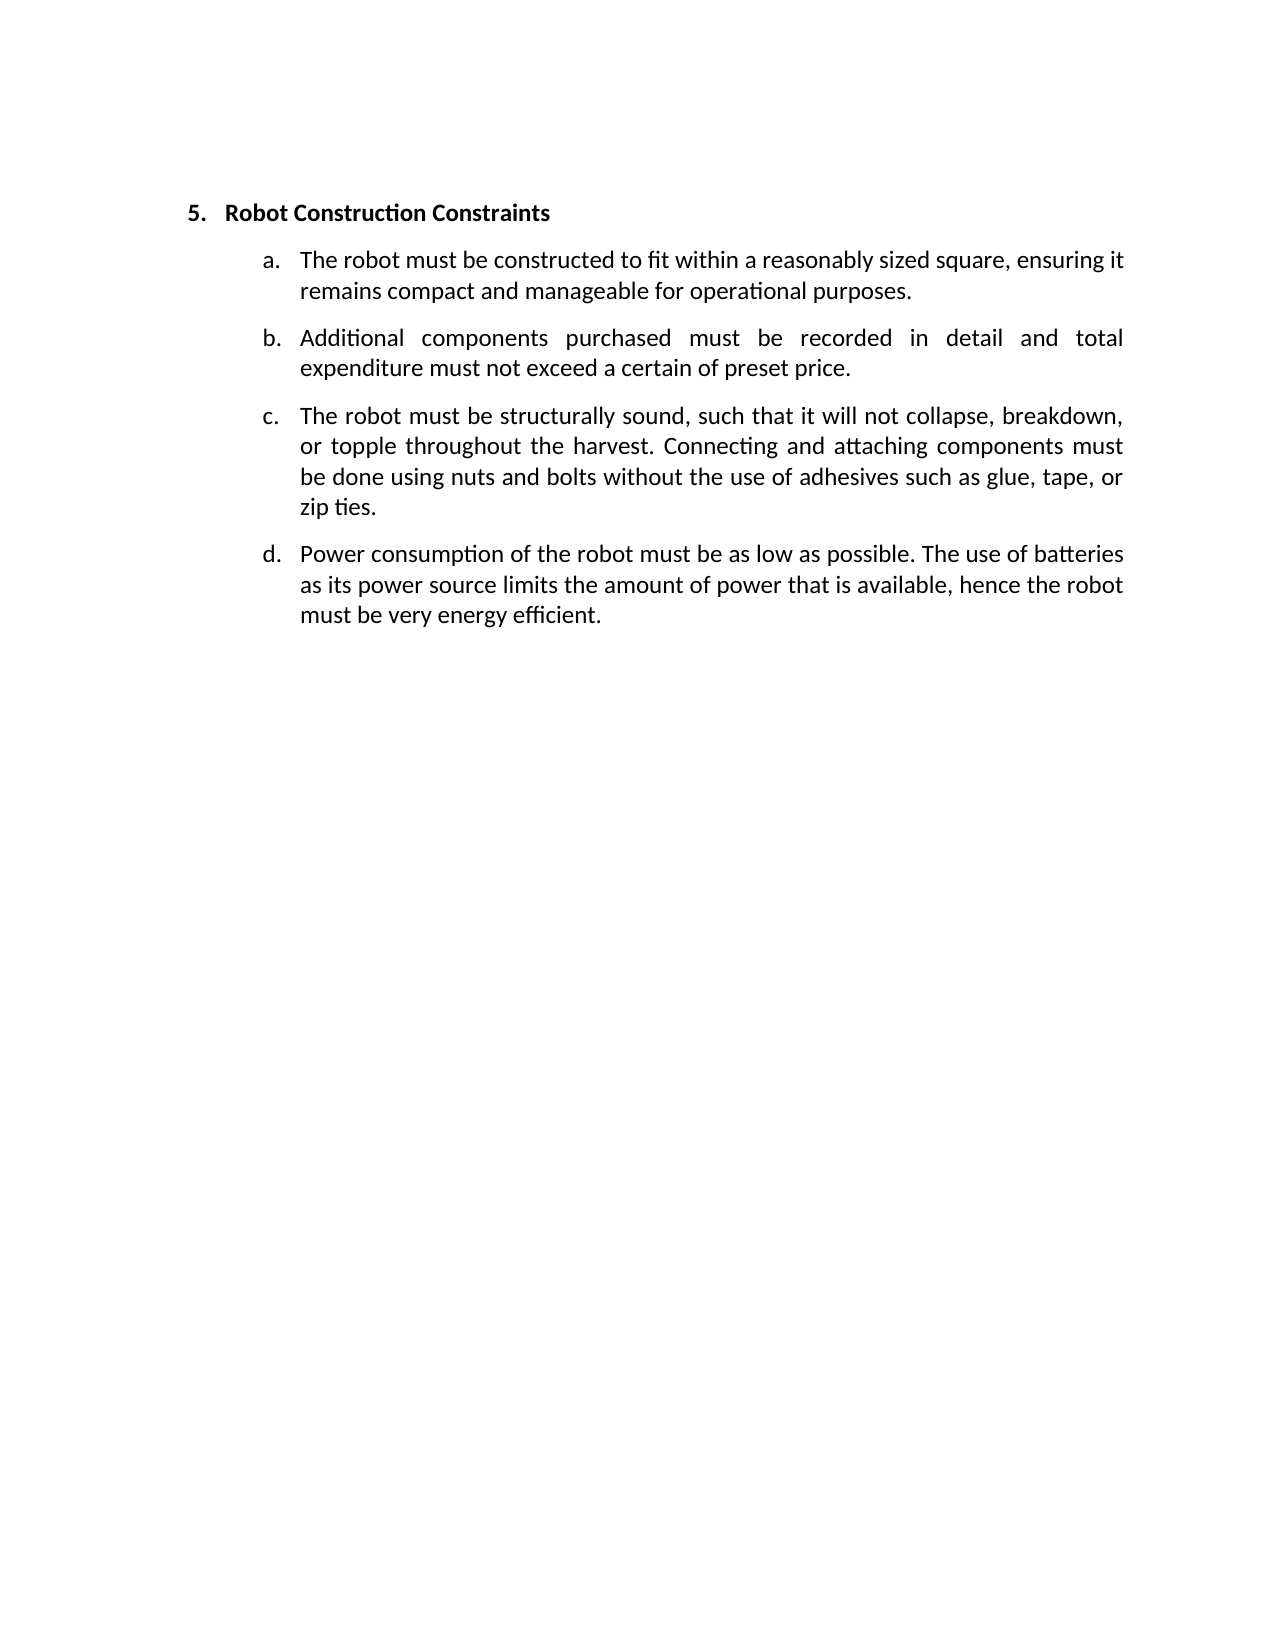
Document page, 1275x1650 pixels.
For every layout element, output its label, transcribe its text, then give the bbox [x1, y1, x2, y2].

list Power consumption of the robot must be as low as possible. The use of batteries as its power source limits the amount of power that is available, hence the robot must be very energy efficient. [262, 538, 1125, 630]
list The robot must be constructed to fit within a reasonably sized square, ensuring it remains compact and manageable for operational purposes. [262, 244, 1125, 305]
list Additional components purchased must be recorded in detail and total expenditure must not exceed a certain of preset price. [262, 322, 1125, 383]
list The robot must be structurally sound, such that it will not collapse, breakdown, or topple throughout the harvest. Connecting and attaching components must be done using nuts and bolts without the use of adhesives such as glue, tape, or zip ties. [262, 400, 1125, 522]
list Robot Construction Constraints [187, 197, 1125, 228]
